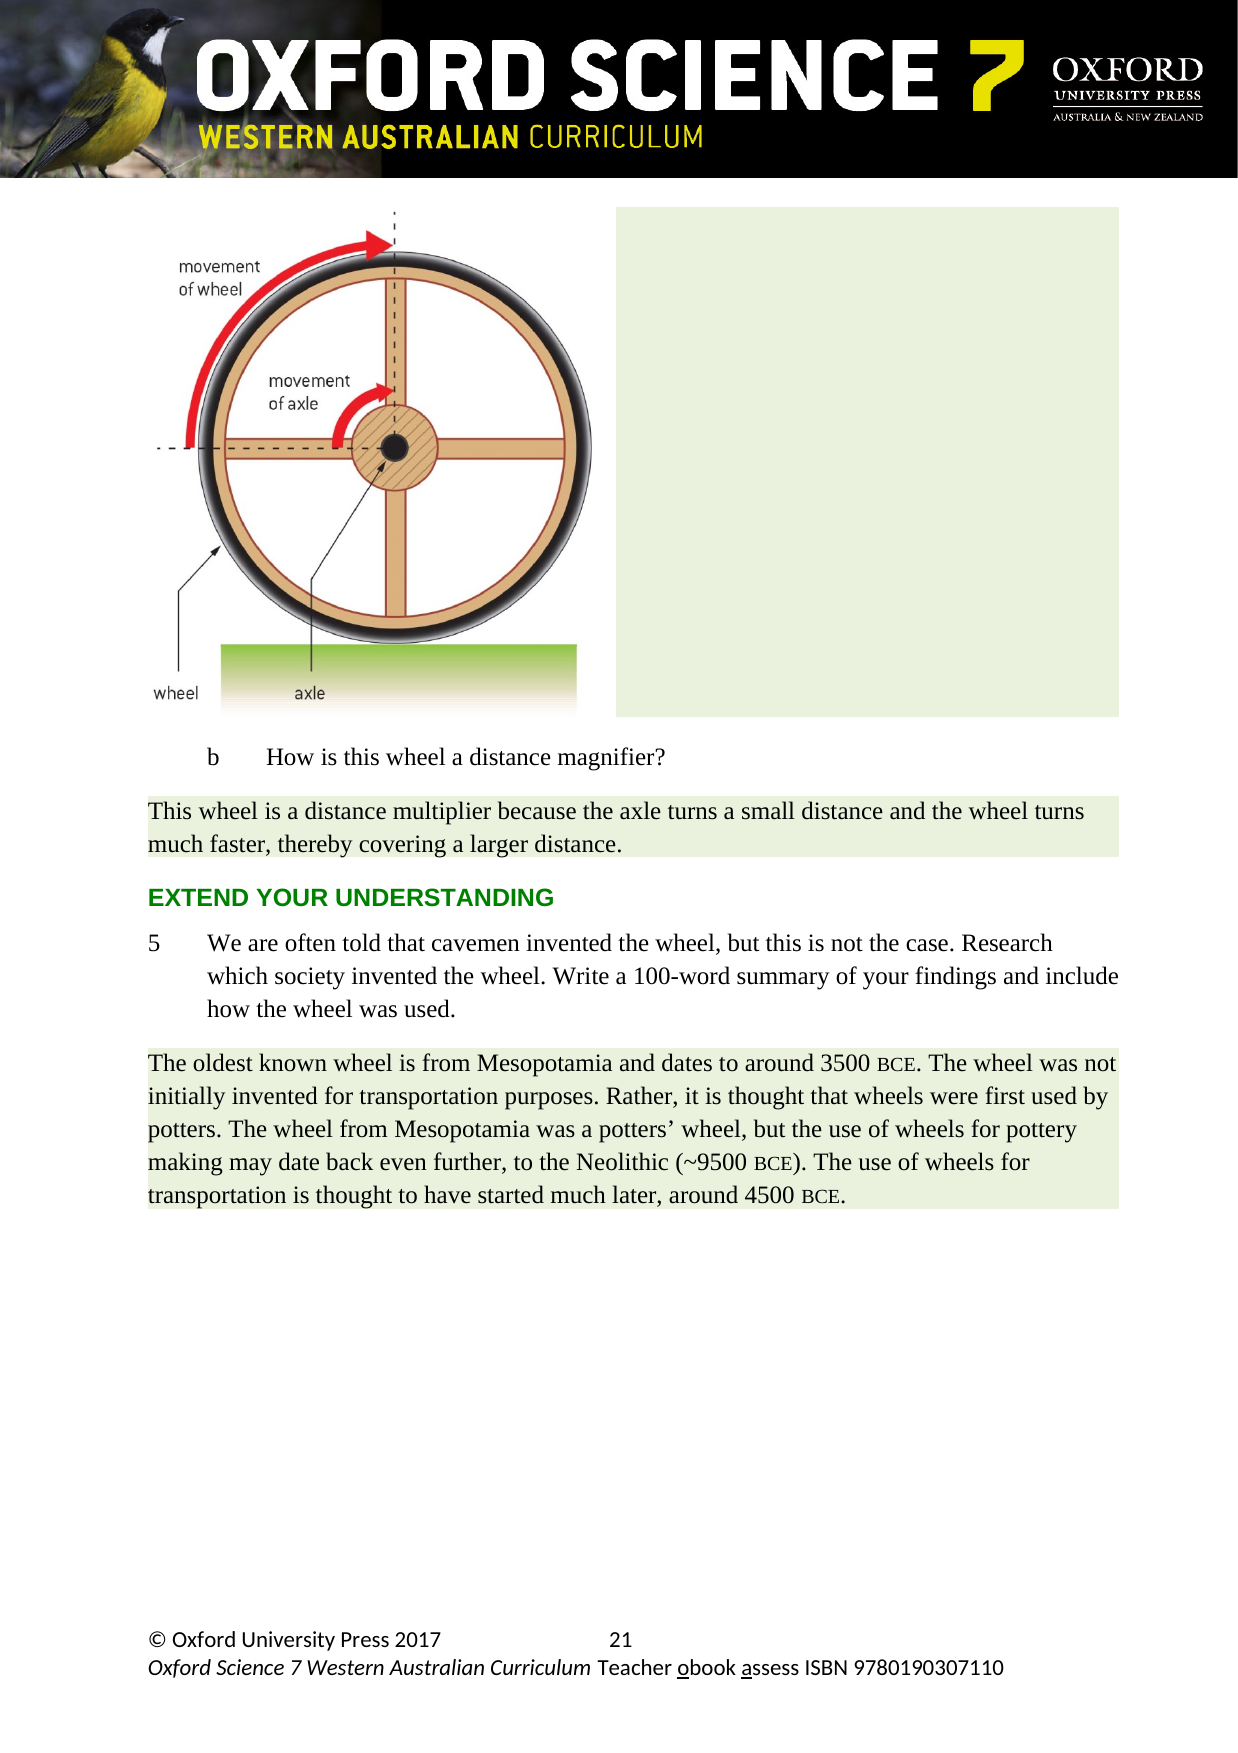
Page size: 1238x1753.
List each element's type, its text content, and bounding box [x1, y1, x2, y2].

picture [0, 0, 1238, 178]
text EXTEND YOUR UNDERSTANDING [148, 883, 1119, 911]
list b How is this wheel a distance magnifier? [207, 742, 1119, 771]
text The oldest known wheel is from Mesopotamia and dates to around 3500 bce. The wheel was not initially invented for transportation purposes. Rather, it is thought that wheels were first used by potters. The wheel from Mesopotamia was a potters’ wheel, but the use of wheels for pottery making may date back even further, to the Neolithic (~9500 bce). The use of wheels for transportation is thought to have started much later, around 4500 bce. [148, 1048, 1119, 1209]
text This wheel is a distance multiplier because the axle turns a small distance and the wheel turns much faster, thereby covering a larger distance. [148, 796, 1119, 857]
list 5 We are often told that cavemen invented the wheel, but this is not the case. Research which society invented the wheel. Write a 100-word summary of your findings and include how the wheel was used. [148, 928, 1119, 1023]
picture [147, 206, 617, 717]
